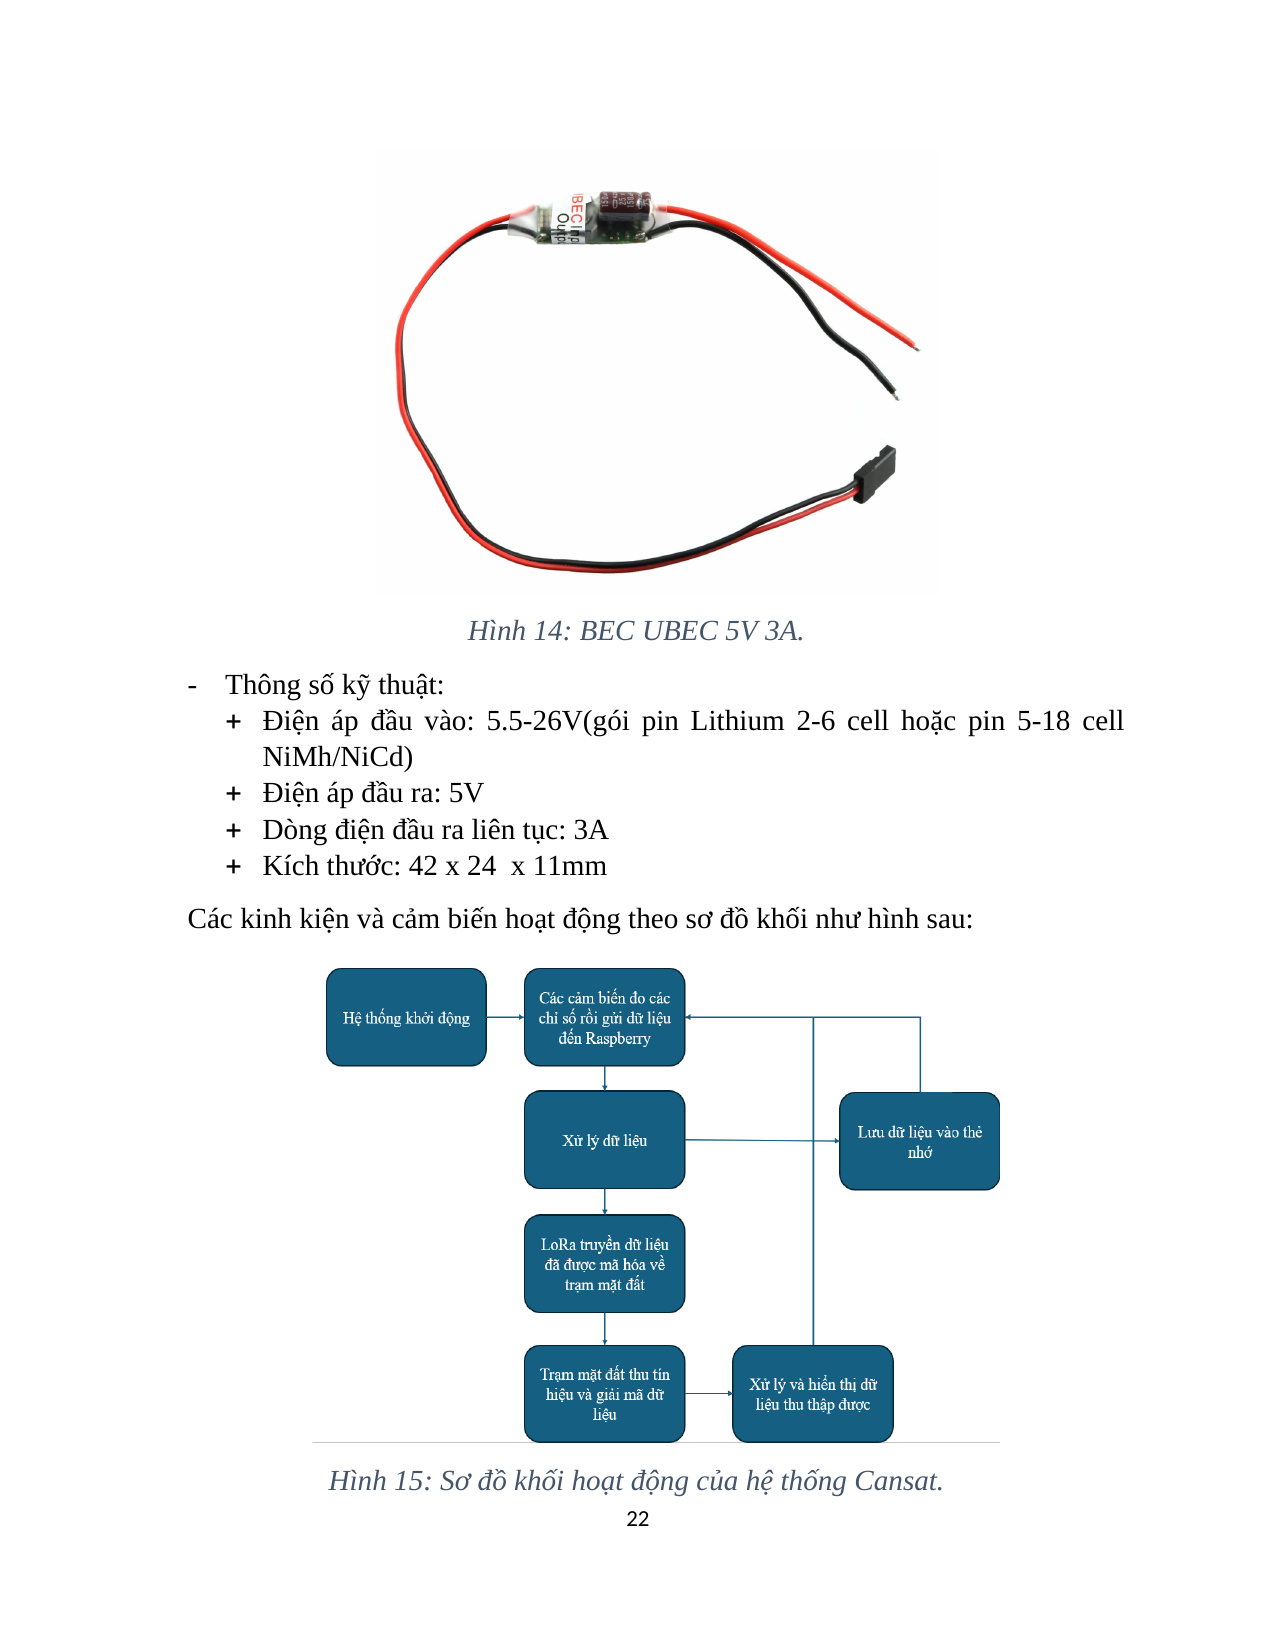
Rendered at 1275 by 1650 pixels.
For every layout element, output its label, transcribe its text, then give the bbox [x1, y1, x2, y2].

text Hình 15: Sơ đồ khối hoạt động của hệ thống Cansat. [150, 1463, 1125, 1496]
list Điện áp đầu ra: 5V [225, 776, 1125, 809]
picture [312, 953, 1000, 1444]
text Hình 14: BEC UBEC 5V 3A. [150, 613, 1125, 646]
list Thông số kỹ thuật: [187, 667, 1125, 701]
list Điện áp đầu vào: 5.5-26V(gói pin Lithium 2-6 cell hoặc pin 5-18 cell NiMh/NiCd) [225, 703, 1125, 773]
list Kích thước: 42 x 24 x 11mm [225, 848, 1125, 882]
picture [375, 150, 938, 594]
list Dòng điện đầu ra liên tục: 3A [225, 812, 1125, 845]
text Các kinh kiện và cảm biến hoạt động theo sơ đồ khối như hình sau: [187, 901, 1125, 934]
